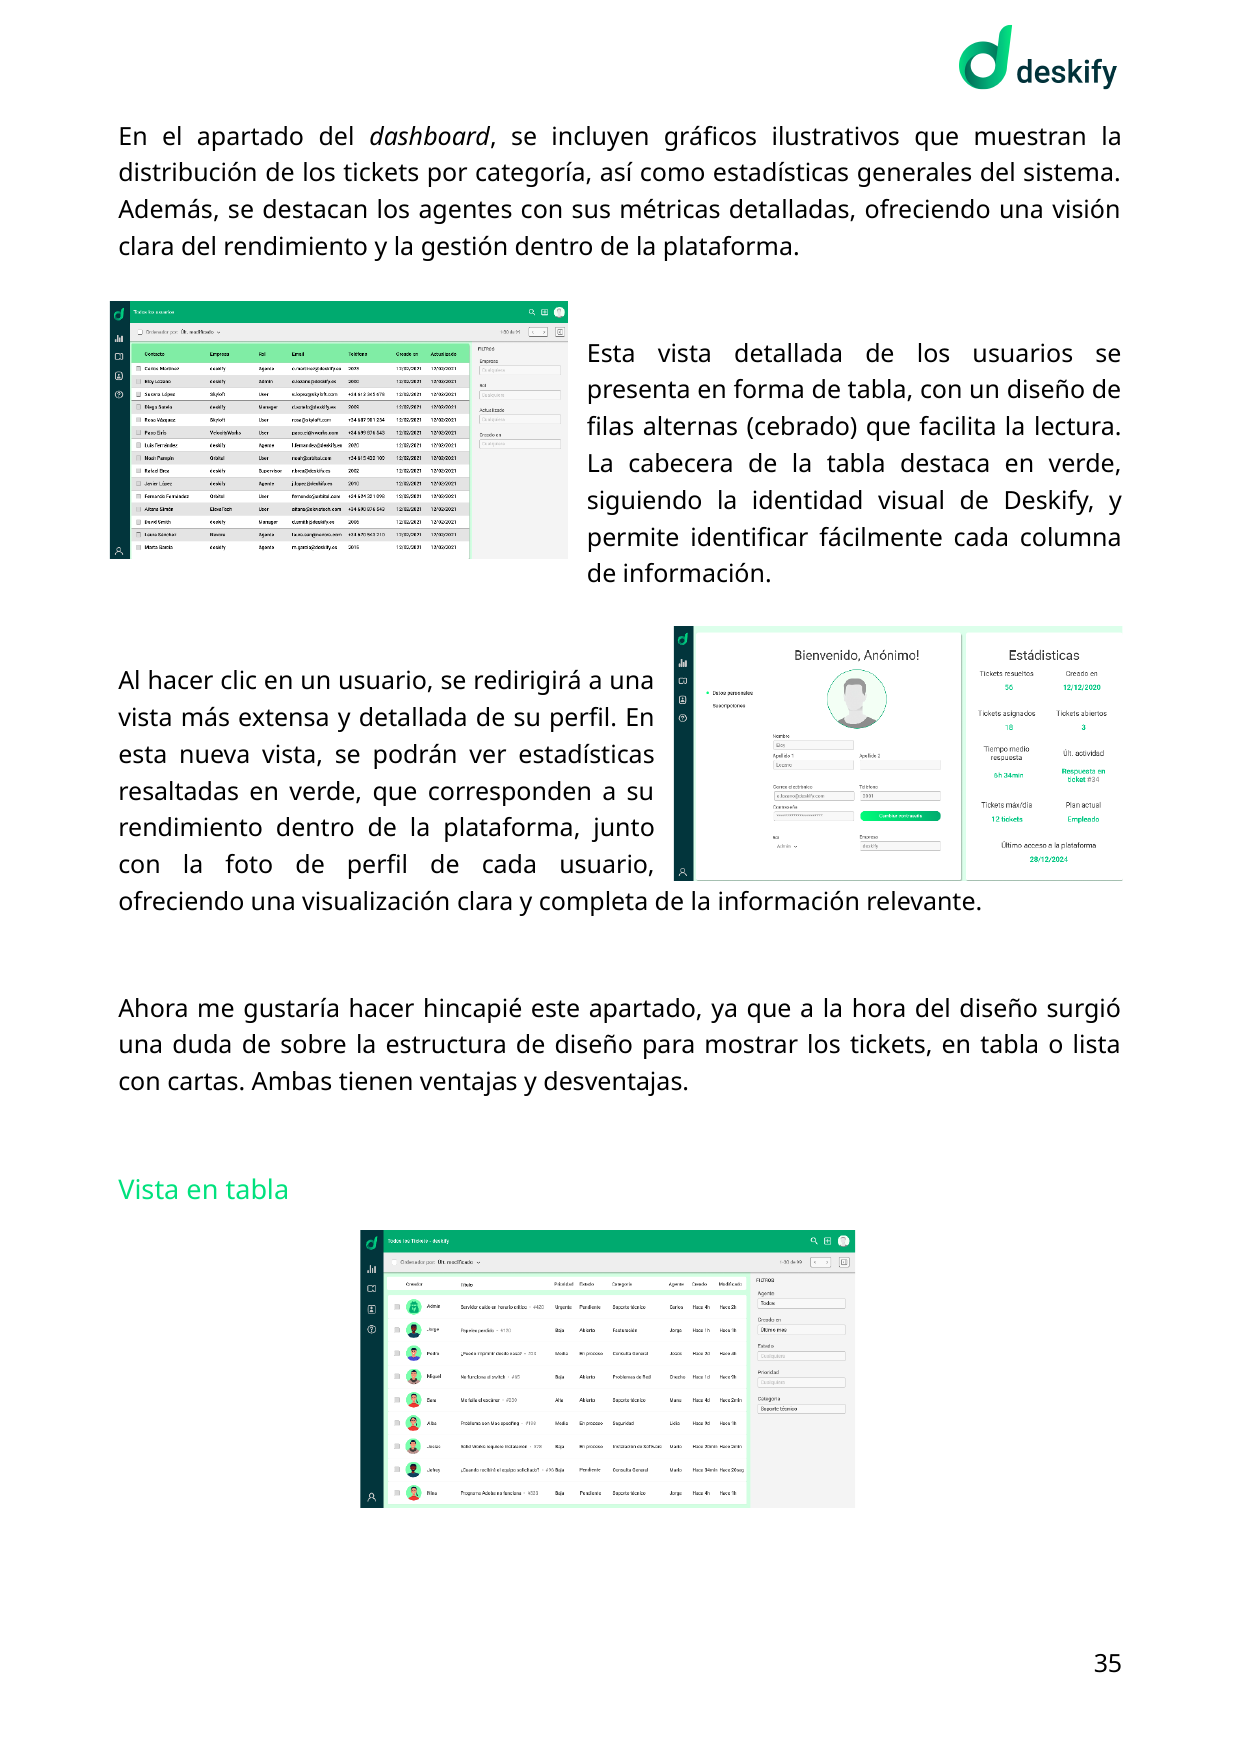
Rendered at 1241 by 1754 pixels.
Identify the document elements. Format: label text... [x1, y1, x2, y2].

picture [360, 1230, 855, 1508]
picture [953, 22, 1127, 92]
text En el apartado del dashboard, se incluyen gráficos ilustrativos que muestran la distribución de los tickets por categoría, así como estadísticas generales del sistema. Además, se destacan los agentes con sus métricas detalladas, ofreciendo una visión clara del rendimiento y la gestión dentro de la plataforma. [118, 118, 1122, 262]
text Ahora me gustaría hacer hincapié este apartado, ya que a la hora del diseño surgió una duda de sobre la estructura de diseño para mostrar los tickets, en tabla o lista con cartas. Ambas tienen ventajas y desventajas. [118, 990, 1122, 1098]
picture [108, 301, 568, 558]
subtitle Vista en tabla [118, 1171, 1122, 1208]
picture [672, 626, 1122, 880]
